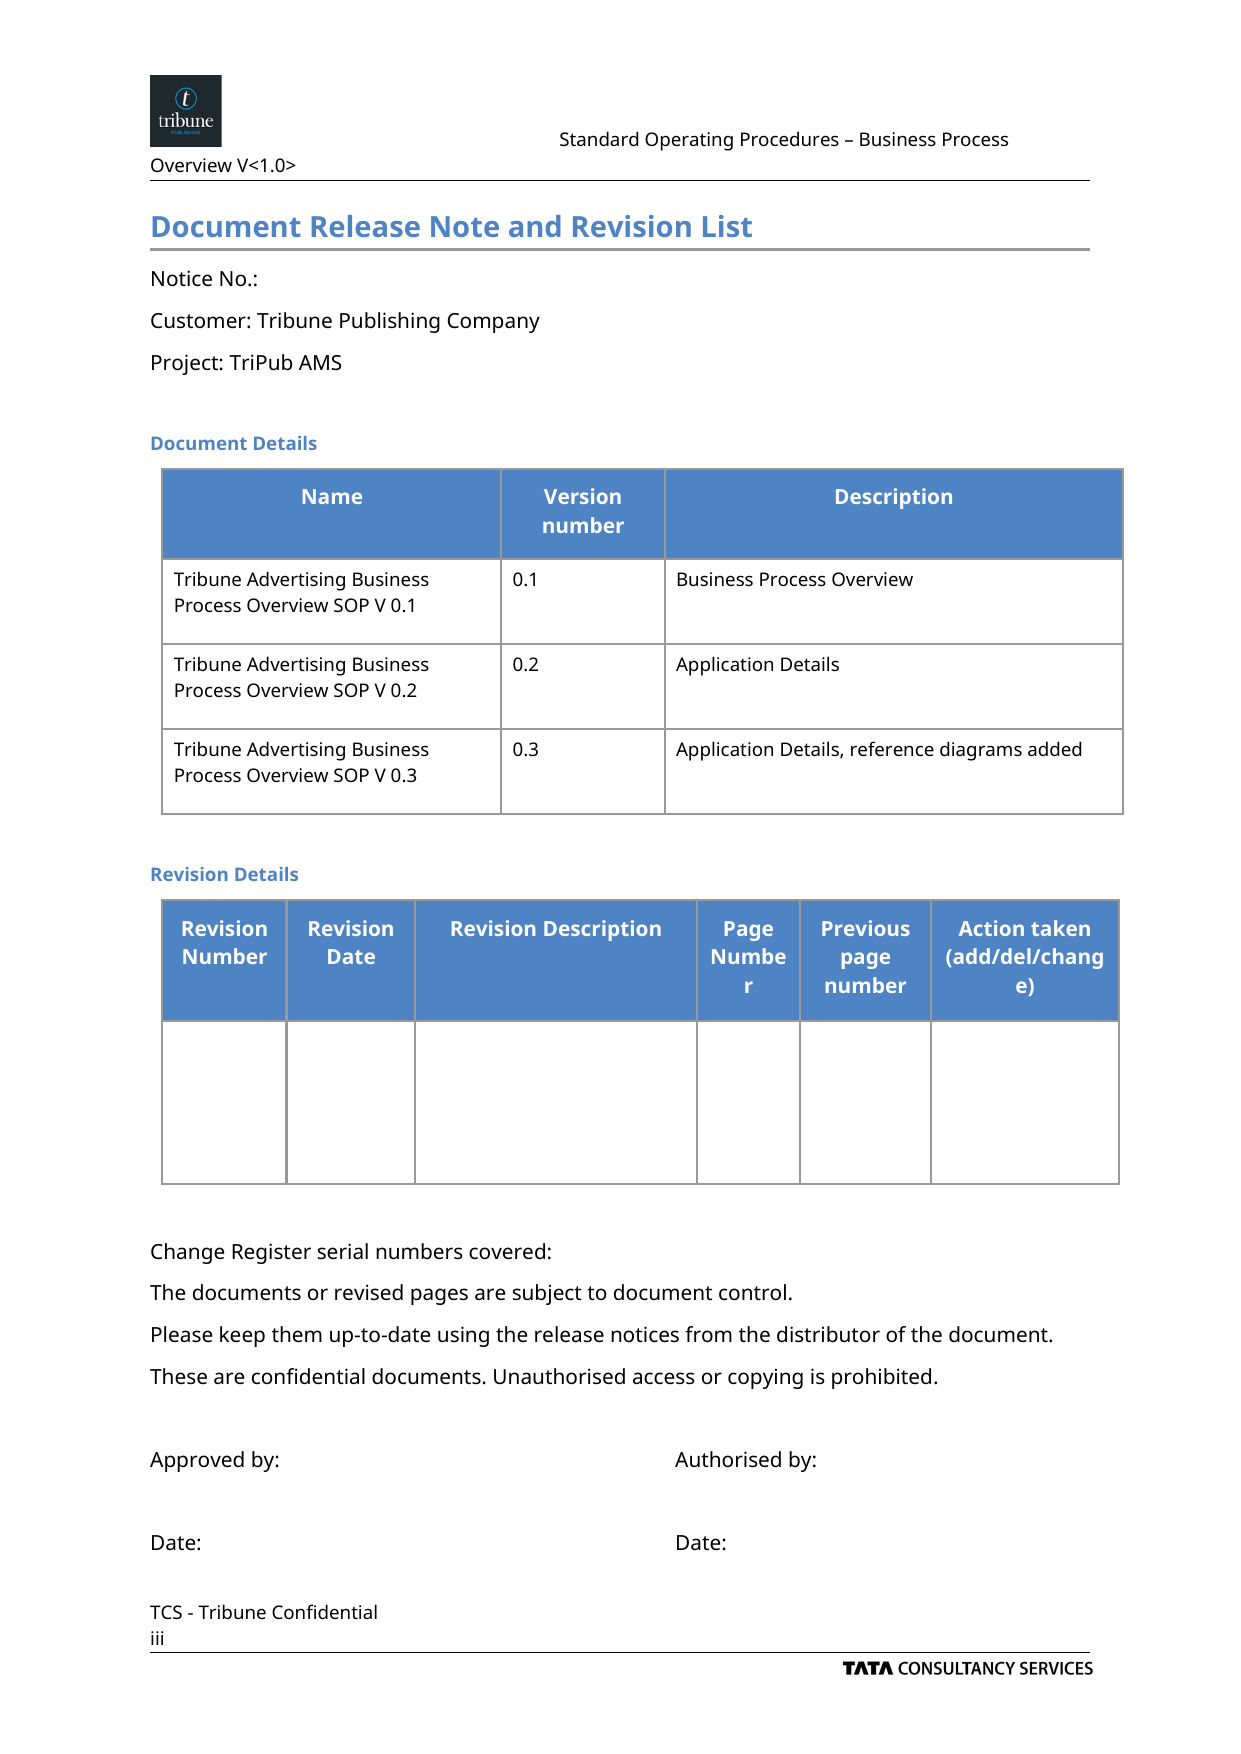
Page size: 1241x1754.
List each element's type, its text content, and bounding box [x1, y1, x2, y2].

table_header Version number [502, 470, 664, 558]
table_cell 0.1 [502, 560, 664, 643]
table_header Name [163, 470, 500, 558]
table_cell 0.3 [502, 730, 664, 813]
table_header Revision Description [416, 901, 696, 1020]
table_header Description [666, 470, 1122, 558]
text These are confidential documents. Unauthorised access or copying is prohibited. [150, 1361, 1090, 1390]
table_cell Tribune Advertising Business Process Overview SOP V 0.1 [163, 560, 500, 643]
table_cell Tribune Advertising Business Process Overview SOP V 0.3 [163, 730, 500, 813]
text Project: TriPub AMS [150, 347, 1090, 376]
table_cell Application Details [666, 645, 1122, 728]
table_cell Tribune Advertising Business Process Overview SOP V 0.2 [163, 645, 500, 728]
table_cell Business Process Overview [666, 560, 1122, 643]
table_cell Application Details, reference diagrams added [666, 730, 1122, 813]
text Customer: Tribune Publishing Company [150, 305, 1090, 334]
text Revision Details [150, 861, 1090, 887]
text Approved by: Authorised by: [150, 1444, 1090, 1473]
table_cell [163, 1022, 285, 1183]
text Document Details [150, 430, 1090, 455]
table_header Previous page number [801, 901, 930, 1020]
text The documents or revised pages are subject to document control. [150, 1277, 1090, 1307]
table_header Action taken (add/del/change) [932, 901, 1118, 1020]
table_cell [698, 1022, 799, 1183]
text Change Register serial numbers covered: [150, 1236, 1090, 1265]
table_cell [932, 1022, 1118, 1183]
text Notice No.: [150, 263, 1090, 292]
text Date: Date: [150, 1527, 1090, 1557]
table_header Page Number [698, 901, 799, 1020]
picture [842, 1661, 1093, 1675]
picture [150, 75, 222, 147]
table_cell [288, 1022, 414, 1183]
text Document Release Note and Revision List [150, 206, 1090, 248]
table_header Revision Number [163, 901, 285, 1020]
text Please keep them up-to-date using the release notices from the distributor of the document. [150, 1319, 1090, 1348]
table_cell 0.2 [502, 645, 664, 728]
table_header Revision Date [288, 901, 414, 1020]
table_cell [801, 1022, 930, 1183]
table_cell [416, 1022, 696, 1183]
